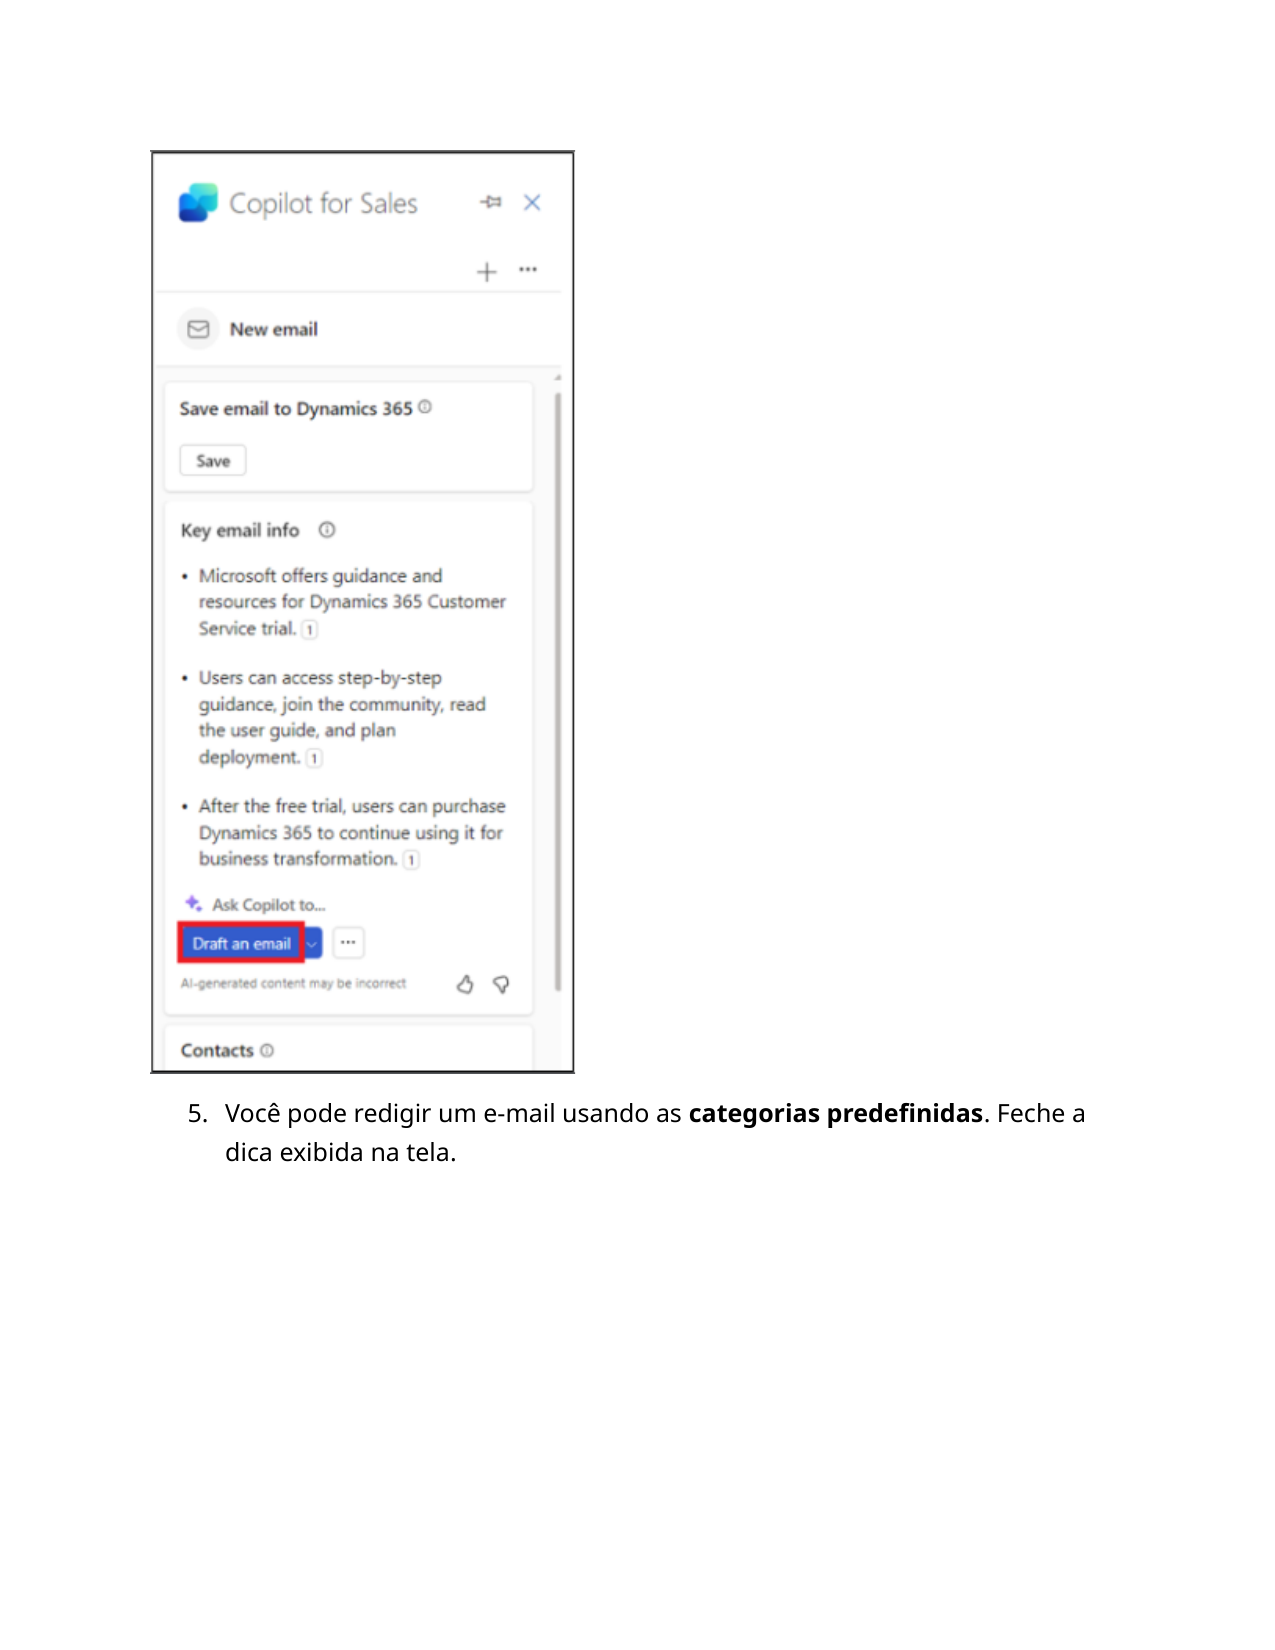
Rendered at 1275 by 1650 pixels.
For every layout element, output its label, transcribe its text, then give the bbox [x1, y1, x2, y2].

picture [150, 150, 575, 1074]
list Você pode redigir um e-mail usando as categorias predefinidas. Feche a dica exibida na tela. [187, 1095, 1125, 1168]
